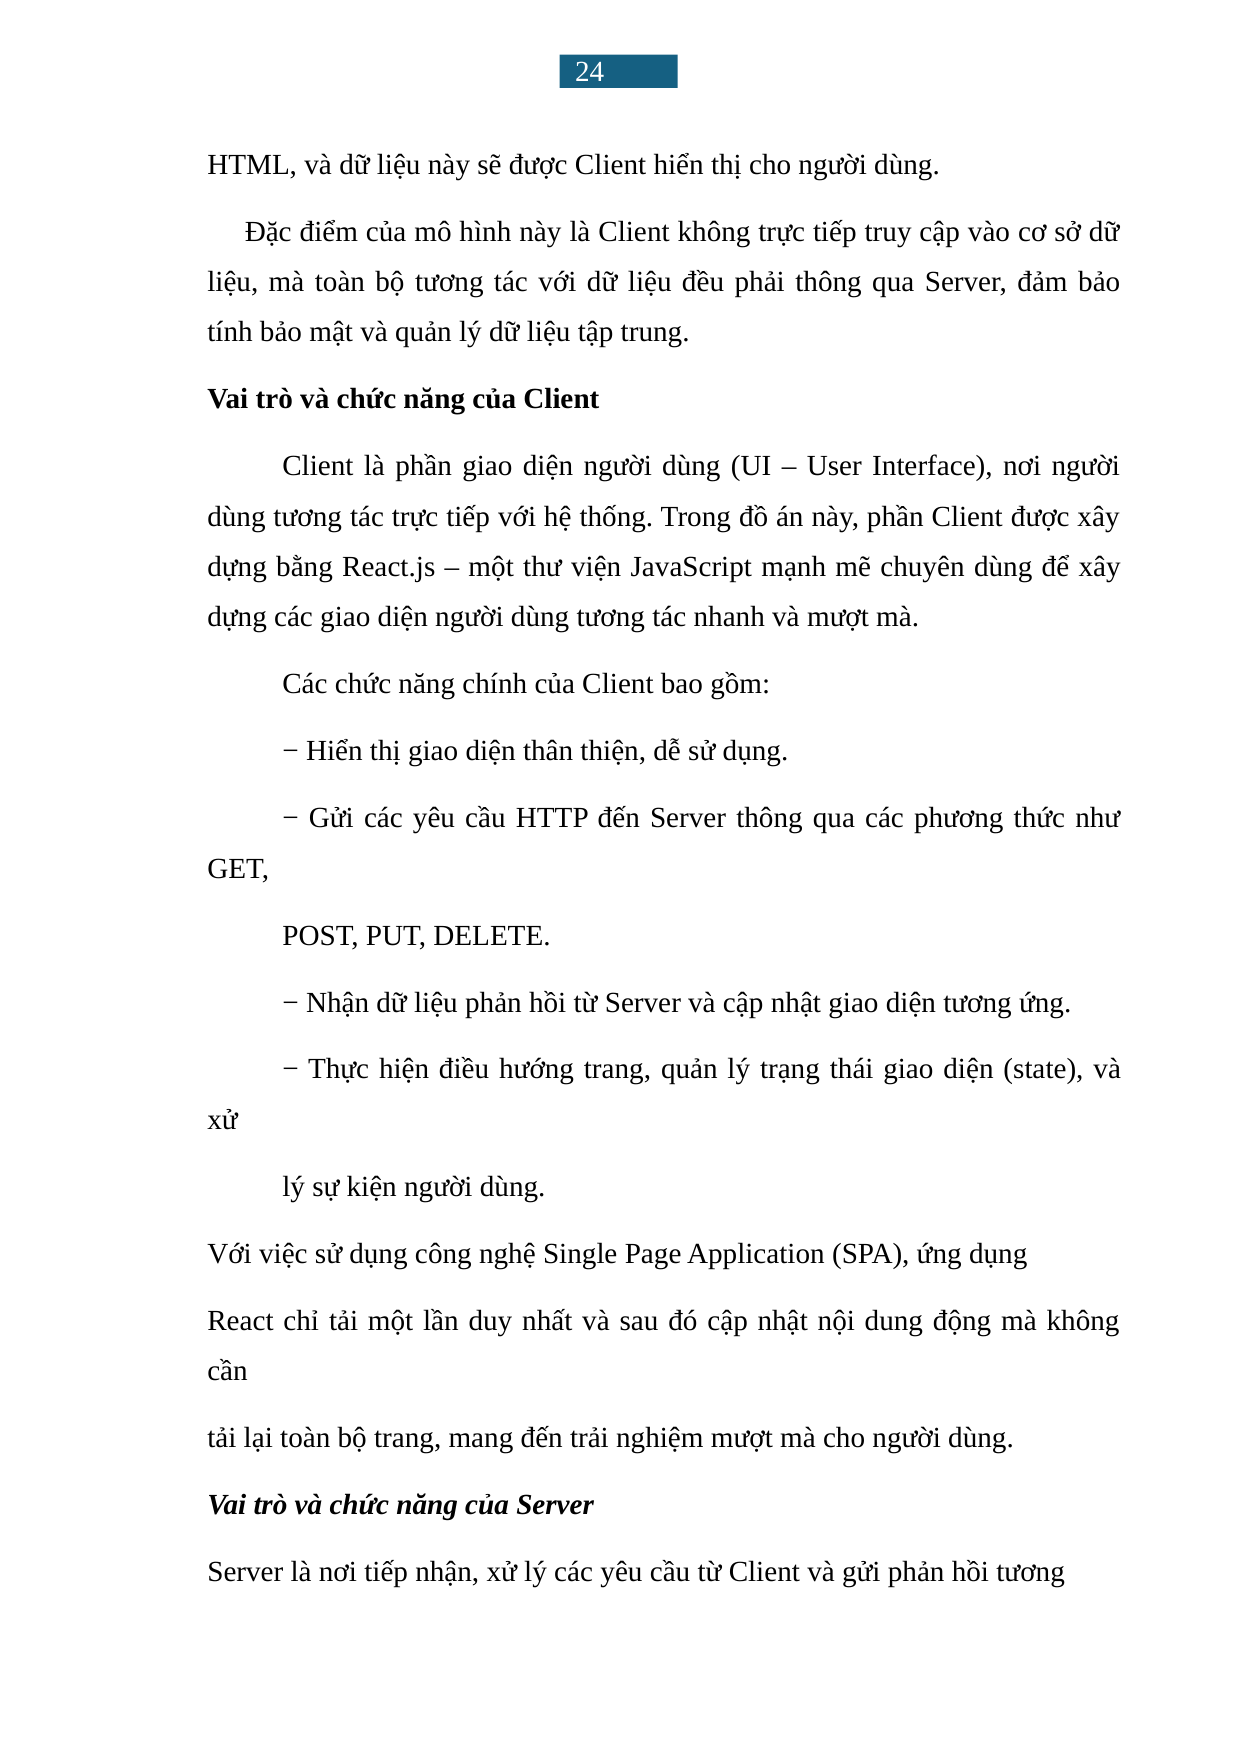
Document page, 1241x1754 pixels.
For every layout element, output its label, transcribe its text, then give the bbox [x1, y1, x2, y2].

text − Nhận dữ liệu phản hồi từ Server và cập nhật giao diện tương ứng. [207, 985, 1122, 1018]
text POST, PUT, DELETE. [207, 918, 1122, 951]
text lý sự kiện người dùng. [207, 1169, 1122, 1202]
text Vai trò và chức năng của Client [207, 382, 1122, 415]
text − Hiển thị giao diện thân thiện, dễ sử dụng. [207, 733, 1122, 767]
text React chỉ tải một lần duy nhất và sau đó cập nhật nội dung động mà không cần [207, 1303, 1122, 1387]
text tải lại toàn bộ trang, mang đến trải nghiệm mượt mà cho người dùng. [207, 1420, 1122, 1454]
text Đặc điểm của mô hình này là Client không trực tiếp truy cập vào cơ sở dữ liệu, mà toàn bộ tương tác với dữ liệu đều phải thông qua Server, đảm bảo tính bảo mật và quản lý dữ liệu tập trung. [207, 214, 1122, 348]
text − Gửi các yêu cầu HTTP đến Server thông qua các phương thức như GET, [207, 800, 1122, 884]
text Vai trò và chức năng của Server [207, 1487, 1122, 1521]
text Với việc sử dụng công nghệ Single Page Application (SPA), ứng dụng [207, 1236, 1122, 1269]
text Server là nơi tiếp nhận, xử lý các yêu cầu từ Client và gửi phản hồi tương [207, 1554, 1122, 1588]
text HTML, và dữ liệu này sẽ được Client hiển thị cho người dùng. [207, 147, 1122, 181]
text Các chức năng chính của Client bao gồm: [207, 666, 1122, 700]
text − Thực hiện điều hướng trang, quản lý trạng thái giao diện (state), và xử [207, 1052, 1122, 1136]
text Client là phần giao diện người dùng (UI – User Interface), nơi người dùng tương tác trực tiếp với hệ thống. Trong đồ án này, phần Client được xây dựng bằng React.js – một thư viện JavaScript mạnh mẽ chuyên dùng để xây dựng các giao diện người dùng tương tác nhanh và mượt mà. [207, 448, 1122, 633]
